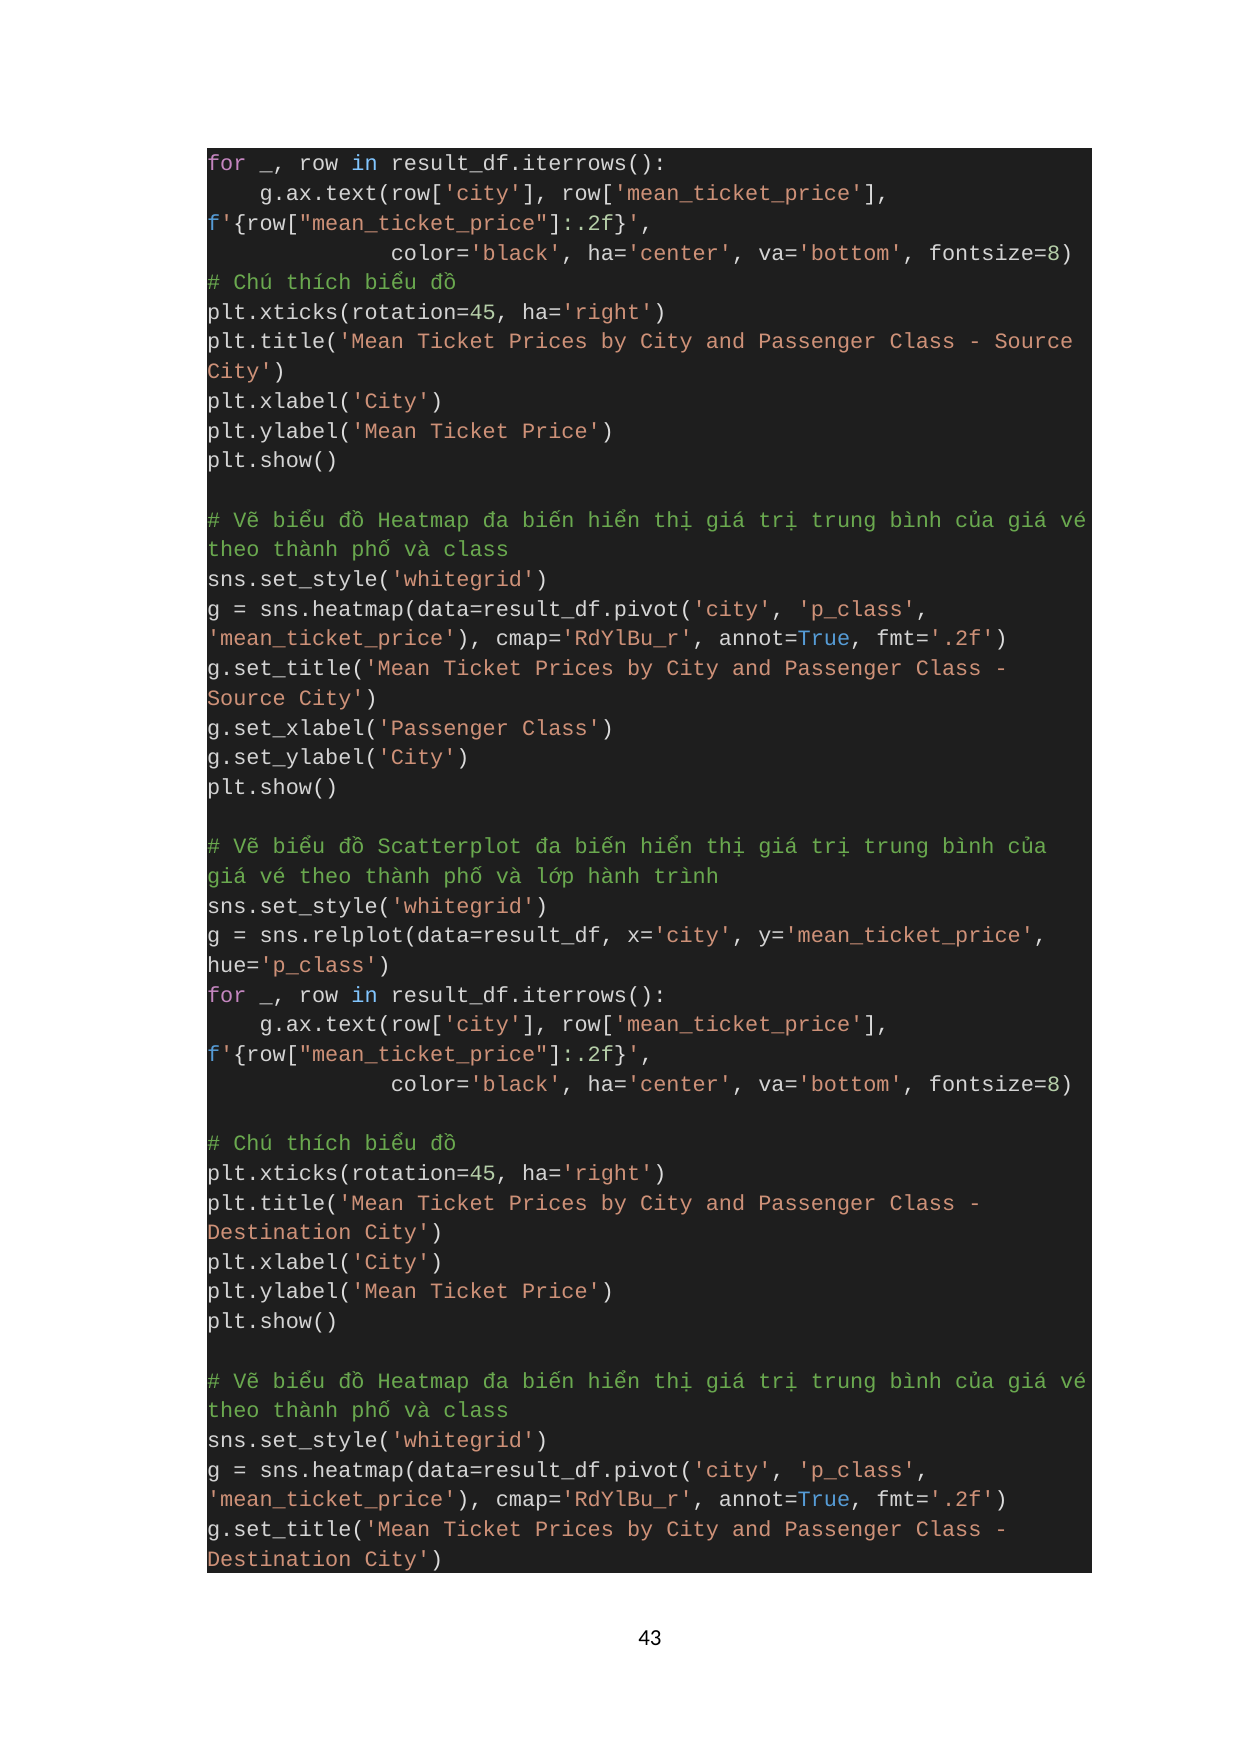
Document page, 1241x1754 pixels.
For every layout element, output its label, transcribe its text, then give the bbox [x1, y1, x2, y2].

text plt.xlabel('City') [207, 385, 1092, 415]
text g = sns.heatmap(data=result_df.pivot('city', 'p_class', 'mean_ticket_price'), cmap='RdYlBu_r', annot=True, fmt='.2f') [207, 1454, 1092, 1513]
text g.ax.text(row['city'], row['mean_ticket_price'], f'{row["mean_ticket_price"]:.2f}', [207, 1009, 1092, 1068]
text sns.set_style('whitegrid') [207, 890, 1092, 919]
text plt.xticks(rotation=45, ha='right') [207, 296, 1092, 326]
text g.set_title('Mean Ticket Prices by City and Passenger Class - Destination City') [207, 1513, 1092, 1573]
text # Vẽ biểu đồ Heatmap đa biến hiển thị giá trị trung bình của giá vé theo thành phố và class [207, 1365, 1092, 1424]
text # Vẽ biểu đồ Scatterplot đa biến hiển thị giá trị trung bình của giá vé theo thành phố và lớp hành trình [207, 831, 1092, 890]
text for _, row in result_df.iterrows(): [207, 979, 1092, 1009]
text sns.set_style('whitegrid') [207, 1424, 1092, 1454]
text plt.ylabel('Mean Ticket Price') [207, 1276, 1092, 1306]
text g.ax.text(row['city'], row['mean_ticket_price'], f'{row["mean_ticket_price"]:.2f}', [207, 177, 1092, 237]
text plt.title('Mean Ticket Prices by City and Passenger Class - Source City') [207, 326, 1092, 385]
text plt.ylabel('Mean Ticket Price') [207, 415, 1092, 444]
text sns.set_style('whitegrid') [207, 563, 1092, 593]
text g.set_title('Mean Ticket Prices by City and Passenger Class - Source City') [207, 652, 1092, 712]
text color='black', ha='center', va='bottom', fontsize=8) [207, 1068, 1092, 1098]
text color='black', ha='center', va='bottom', fontsize=8) [207, 237, 1092, 266]
text plt.show() [207, 444, 1092, 474]
text # Chú thích biểu đồ [207, 266, 1092, 296]
text # Chú thích biểu đồ [207, 1127, 1092, 1157]
text plt.show() [207, 1306, 1092, 1335]
text plt.xlabel('City') [207, 1246, 1092, 1276]
text # Vẽ biểu đồ Heatmap đa biến hiển thị giá trị trung bình của giá vé theo thành phố và class [207, 504, 1092, 563]
text for _, row in result_df.iterrows(): [207, 148, 1092, 177]
text g = sns.heatmap(data=result_df.pivot('city', 'p_class', 'mean_ticket_price'), cmap='RdYlBu_r', annot=True, fmt='.2f') [207, 593, 1092, 652]
text plt.show() [207, 771, 1092, 801]
text plt.xticks(rotation=45, ha='right') [207, 1157, 1092, 1187]
text g.set_xlabel('Passenger Class') [207, 712, 1092, 741]
text g = sns.relplot(data=result_df, x='city', y='mean_ticket_price', hue='p_class') [207, 919, 1092, 979]
text plt.title('Mean Ticket Prices by City and Passenger Class - Destination City') [207, 1187, 1092, 1246]
text g.set_ylabel('City') [207, 741, 1092, 771]
